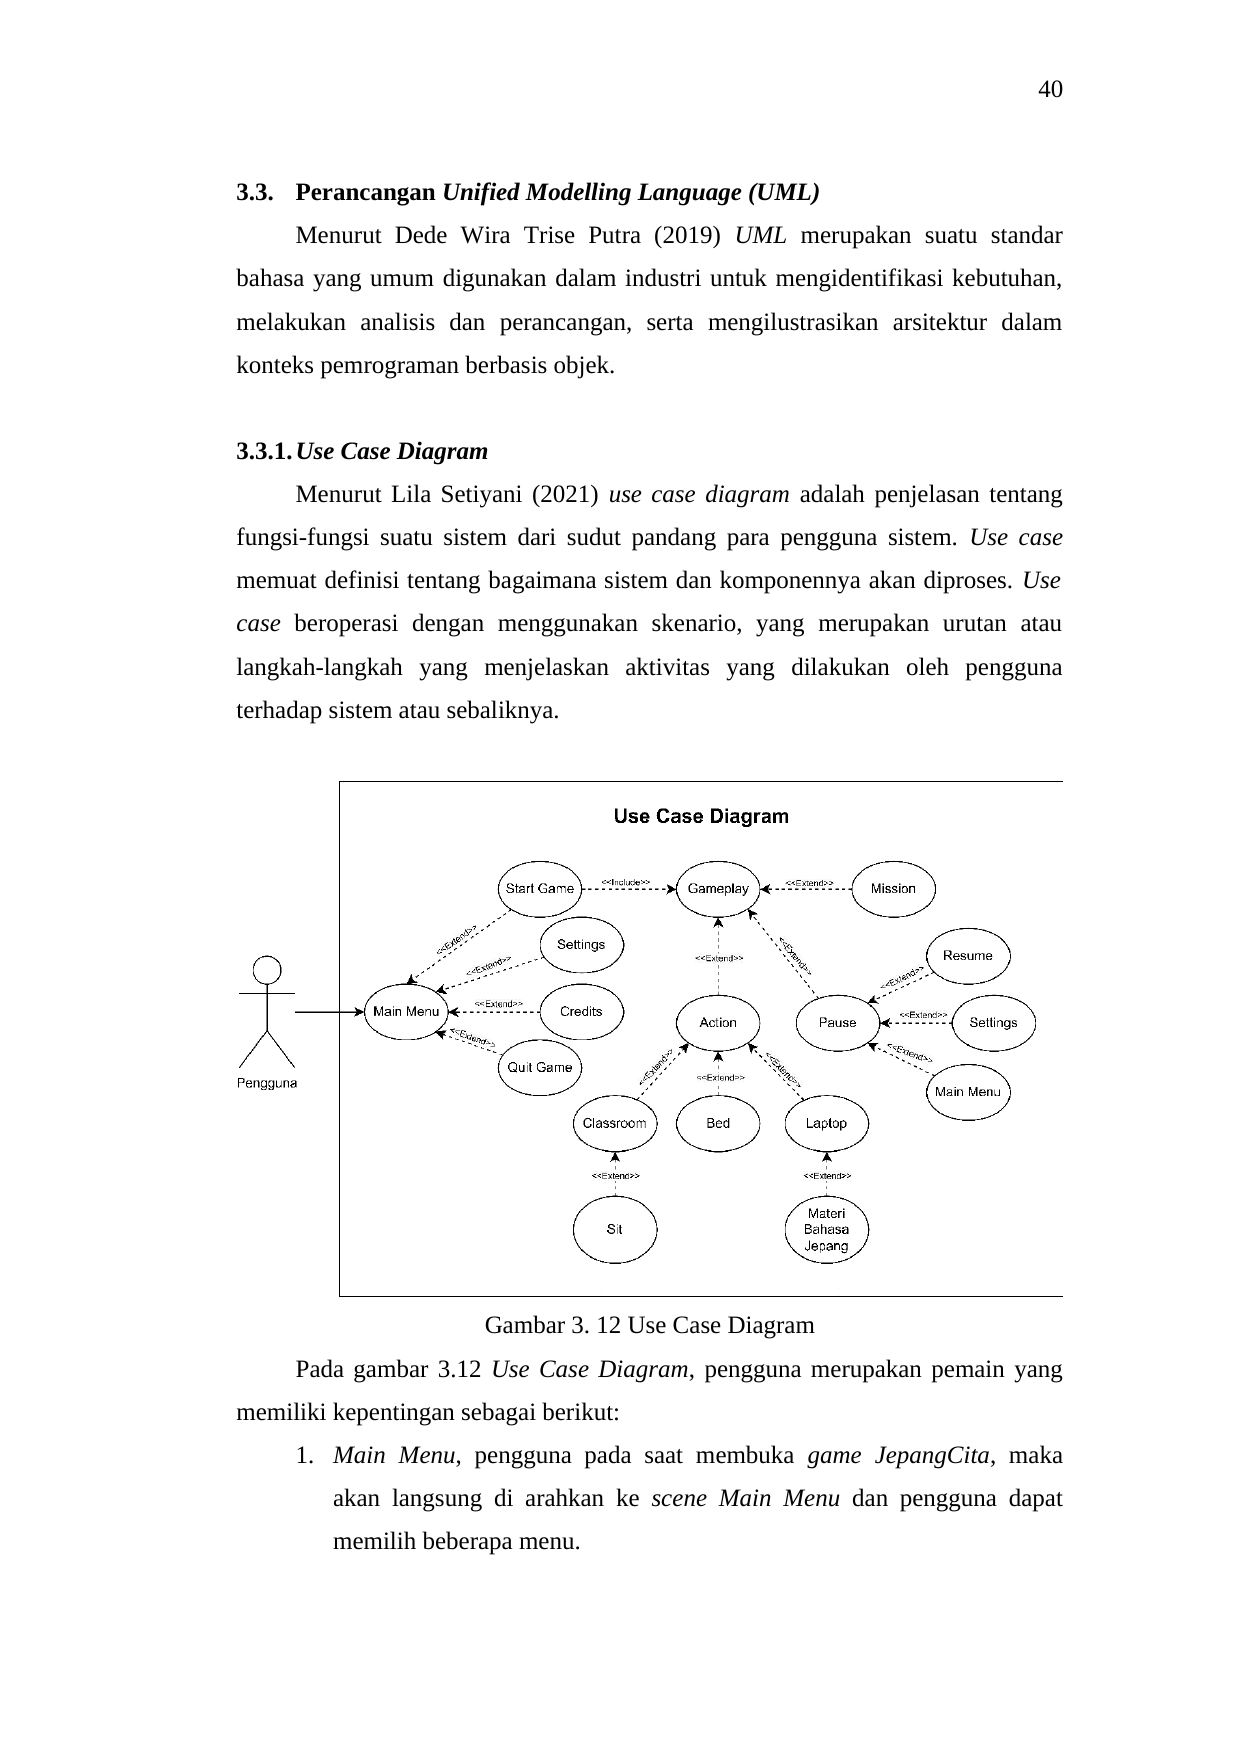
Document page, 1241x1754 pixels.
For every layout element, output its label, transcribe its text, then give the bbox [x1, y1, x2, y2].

subtitle Use Case Diagram [236, 436, 1063, 465]
subtitle Perancangan Unified Modelling Language (UML) [236, 177, 1063, 206]
list Main Menu, pengguna pada saat membuka game JepangCita, maka akan langsung di arahkan ke scene Main Menu dan pengguna dapat memilih beberapa menu. [295, 1440, 1063, 1555]
text Gambar 3. 12 Use Case Diagram [236, 1311, 1063, 1339]
picture [236, 781, 1063, 1297]
text Pada gambar 3.12 Use Case Diagram, pengguna merupakan pemain yang memiliki kepentingan sebagai berikut: [236, 1354, 1063, 1426]
text Menurut Lila Setiyani (2021) use case diagram adalah penjelasan tentang fungsi-fungsi suatu sistem dari sudut pandang para pengguna sistem. Use case memuat definisi tentang bagaimana sistem dan komponennya akan diproses. Use case beroperasi dengan menggunakan skenario, yang merupakan urutan atau langkah-langkah yang menjelaskan aktivitas yang dilakukan oleh pengguna terhadap sistem atau sebaliknya. [236, 479, 1063, 723]
text Menurut Dede Wira Trise Putra (2019) UML merupakan suatu standar bahasa yang umum digunakan dalam industri untuk mengidentifikasi kebutuhan, melakukan analisis dan perancangan, serta mengilustrasikan arsitektur dalam konteks pemrograman berbasis objek. [236, 220, 1063, 378]
